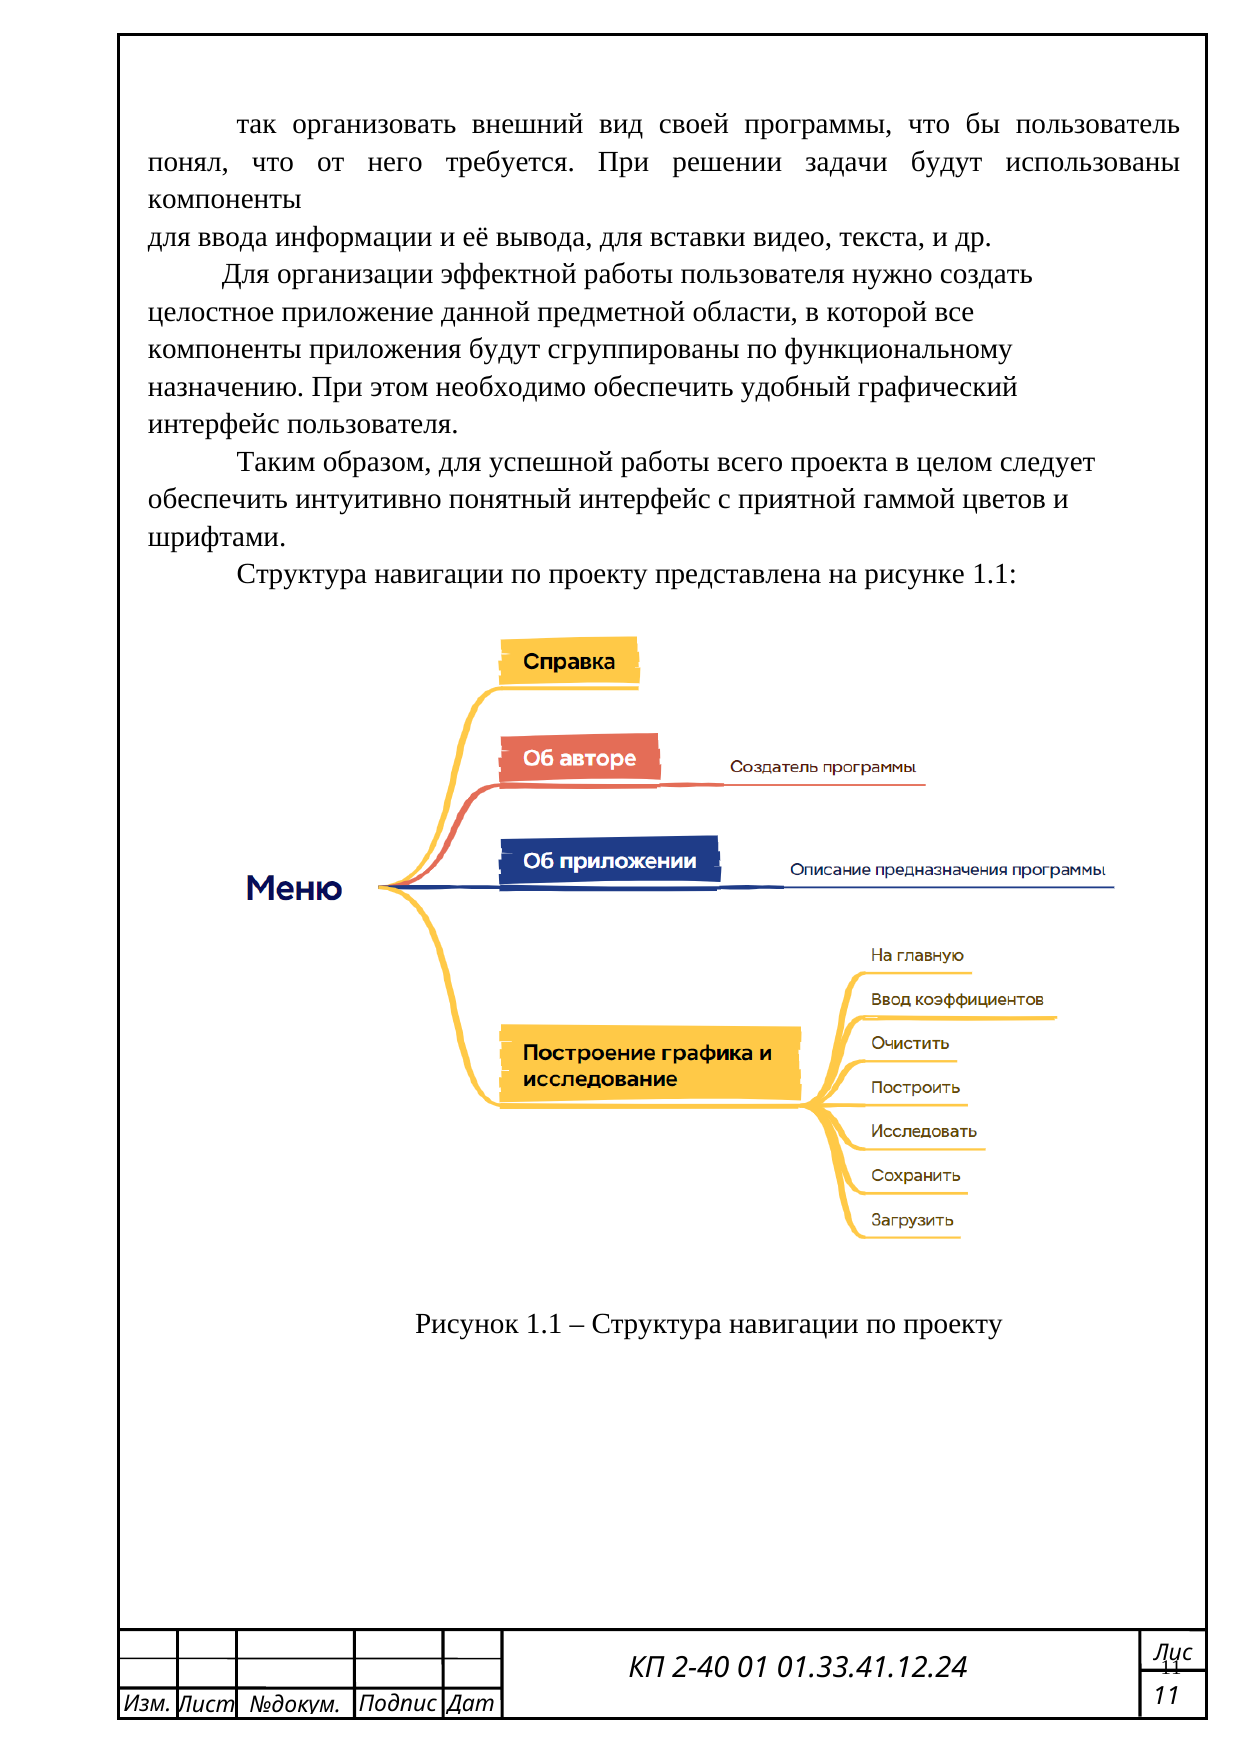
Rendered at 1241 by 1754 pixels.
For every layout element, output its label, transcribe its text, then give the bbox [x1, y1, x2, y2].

picture [171, 596, 1158, 1266]
text Для организации эффектной работы пользователя нужно создать [148, 253, 1181, 291]
text шрифтами. [148, 516, 1181, 553]
list Таким образом, для успешной работы всего проекта в целом следует [148, 441, 1181, 478]
text обеспечить интуитивно понятный интерфейс с приятной гаммой цветов и [148, 478, 1181, 516]
text назначению. При этом необходимо обеспечить удобный графический [148, 366, 1181, 403]
text целостное приложение данной предметной области, в которой все [148, 291, 1181, 328]
text интерфейс пользователя. [148, 403, 1181, 441]
list Рисунок 1.1 – Структура навигации по проекту [148, 1303, 1181, 1341]
text компоненты приложения будут сгруппированы по функциональному [148, 328, 1181, 366]
list Структура навигации по проекту представлена на рисунке 1.1: [148, 553, 1181, 591]
list так организовать внешний вид своей программы, что бы пользователь понял, что от него требуется. При решении задачи будут использованы компоненты [148, 103, 1181, 216]
text для ввода информации и её вывода, для вставки видео, текста, и др. [148, 216, 1181, 253]
